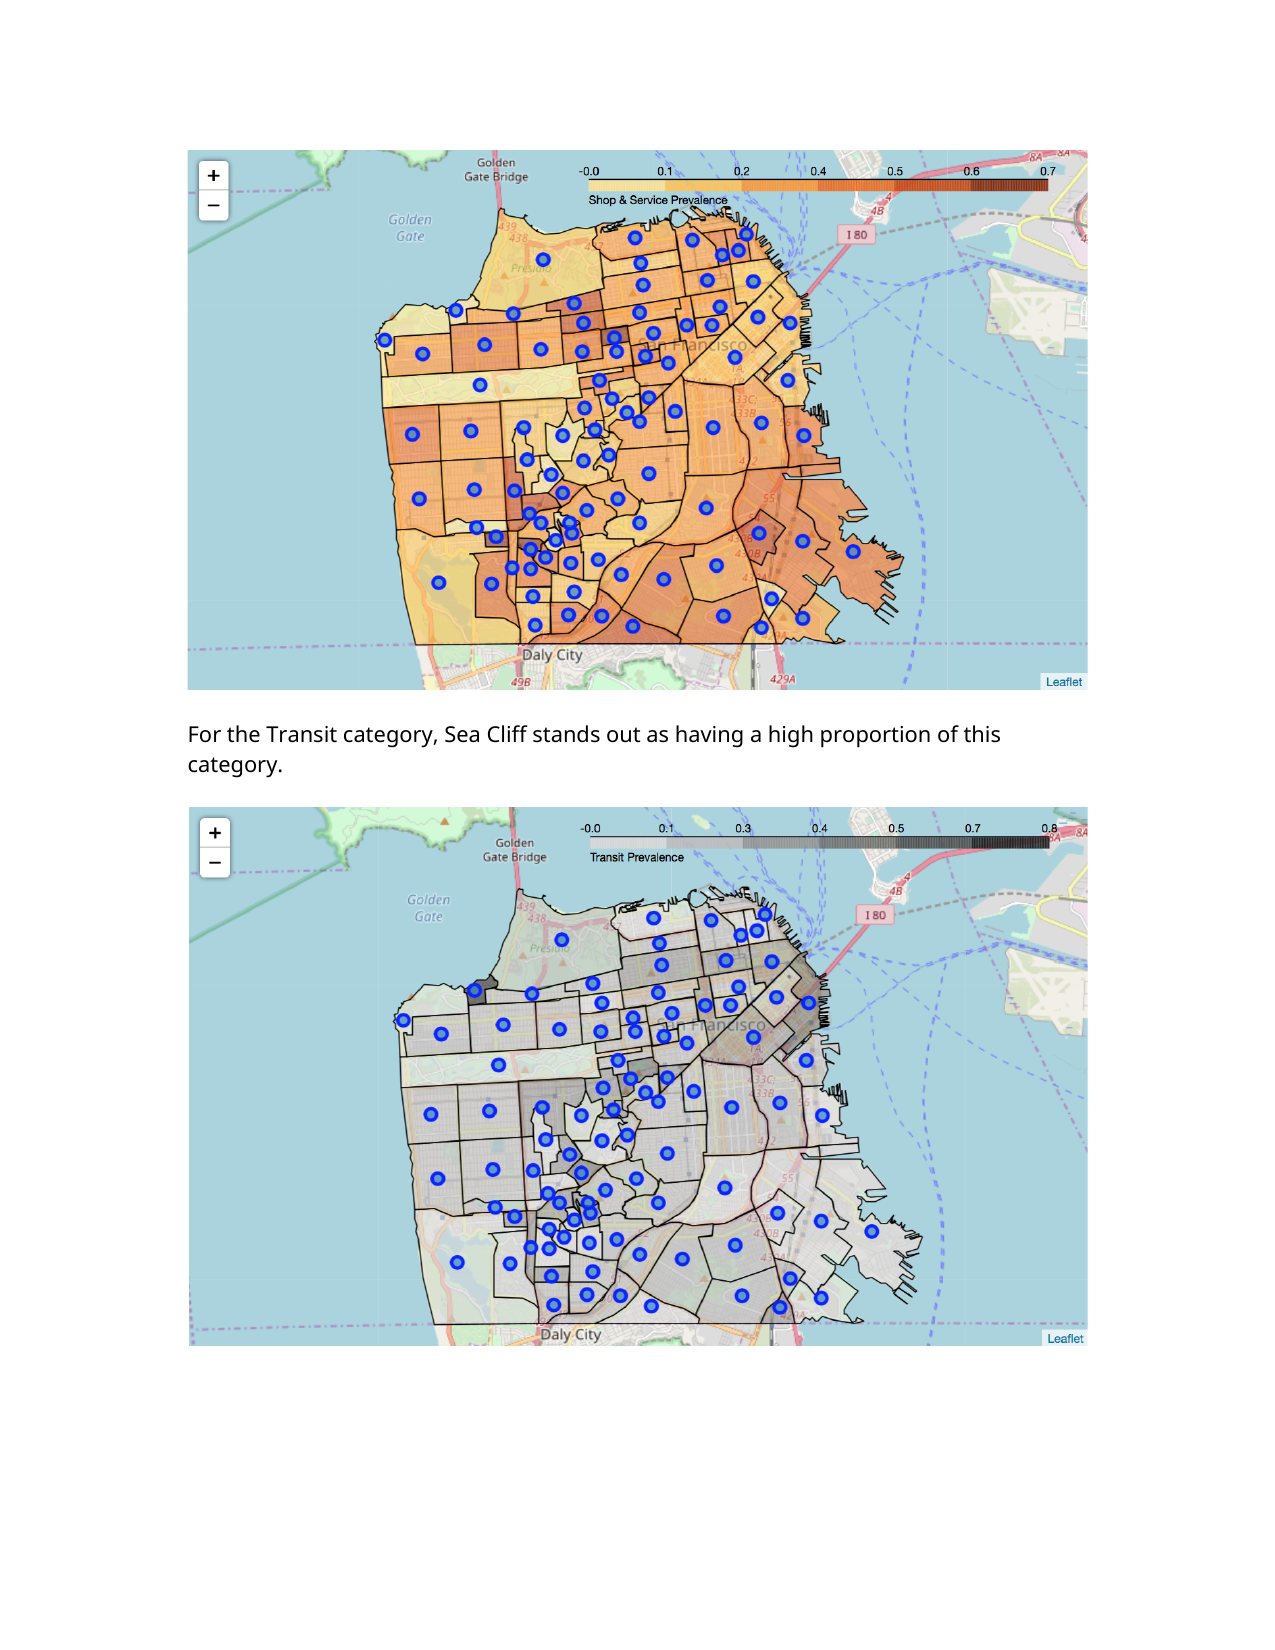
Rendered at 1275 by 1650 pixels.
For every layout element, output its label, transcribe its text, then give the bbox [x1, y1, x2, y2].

picture [187, 807, 1088, 1346]
text For the Transit category, Sea Cliff stands out as having a high proportion of this category. [283, 719, 1087, 778]
picture [187, 150, 1088, 690]
